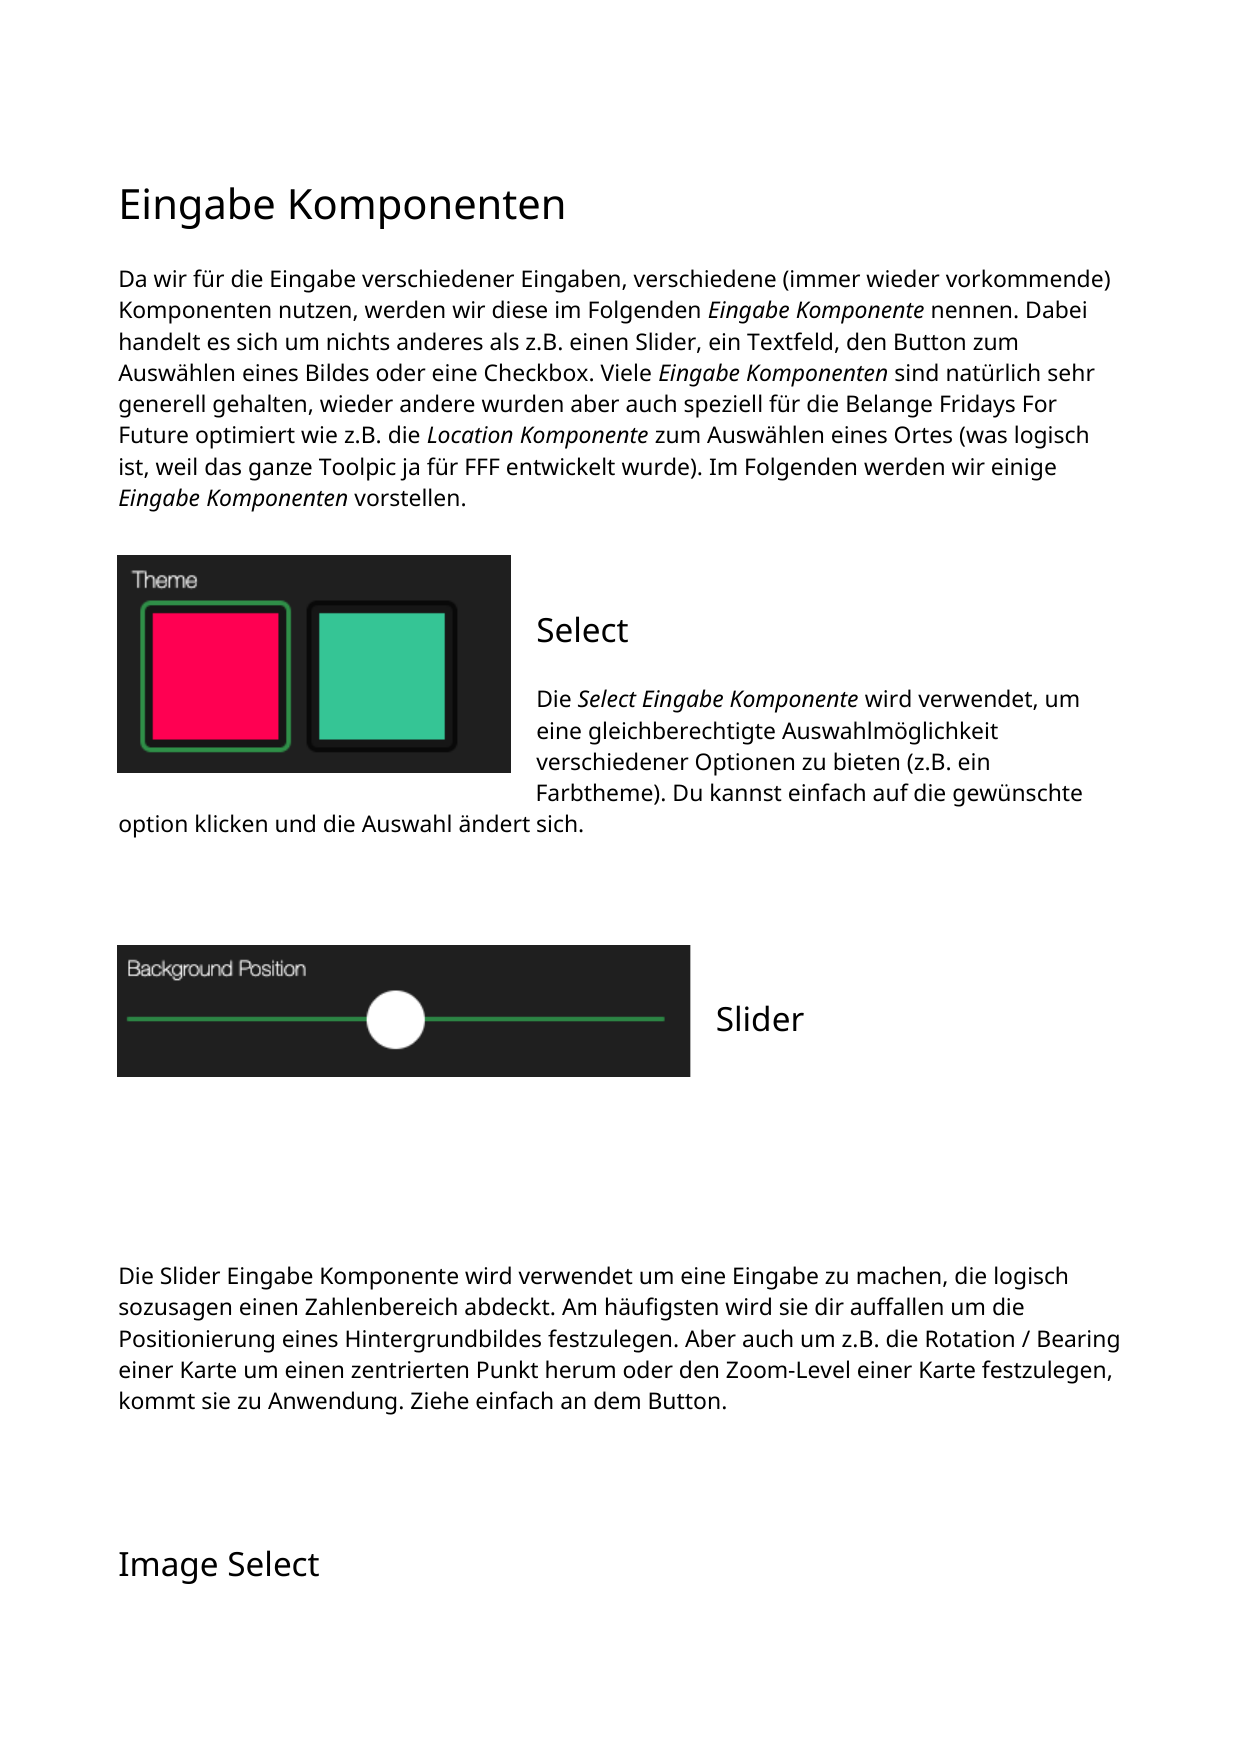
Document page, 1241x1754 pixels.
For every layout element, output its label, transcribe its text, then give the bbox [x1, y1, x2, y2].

text Die Slider Eingabe Komponente wird verwendet um eine Eingabe zu machen, die logisch sozusagen einen Zahlenbereich abdeckt. Am häufigsten wird sie dir auffallen um die Positionierung eines Hintergrundbildes festzulegen. Aber auch um z.B. die Rotation / Bearing einer Karte um einen zentrierten Punkt herum oder den Zoom-Level einer Karte festzulegen, kommt sie zu Anwendung. Ziehe einfach an dem Button. [118, 1260, 1122, 1416]
text Eingabe Komponenten [118, 175, 1122, 232]
picture [117, 555, 511, 773]
text Die Select Eingabe Komponente wird verwendet, um eine gleichberechtigte Auswahlmöglichkeit verschiedener Optionen zu bieten (z.B. ein Farbtheme). Du kannst einfach auf die gewünschte option klicken und die Auswahl ändert sich. [118, 683, 1122, 839]
text Image Select [118, 1541, 1122, 1587]
picture [117, 945, 691, 1077]
text Select [511, 607, 1122, 652]
text Slider [691, 996, 1122, 1041]
text Da wir für die Eingabe verschiedener Eingaben, verschiedene (immer wieder vorkommende) Komponenten nutzen, werden wir diese im Folgenden Eingabe Komponente nennen. Dabei handelt es sich um nichts anderes als z.B. einen Slider, ein Textfeld, den Button zum Auswählen eines Bildes oder eine Checkbox. Viele Eingabe Komponenten sind natürlich sehr generell gehalten, wieder andere wurden aber auch speziell für die Belange Fridays For Future optimiert wie z.B. die Location Komponente zum Auswählen eines Ortes (was logisch ist, weil das ganze Toolpic ja für FFF entwickelt wurde). Im Folgenden werden wir einige Eingabe Komponenten vorstellen. [118, 263, 1122, 513]
